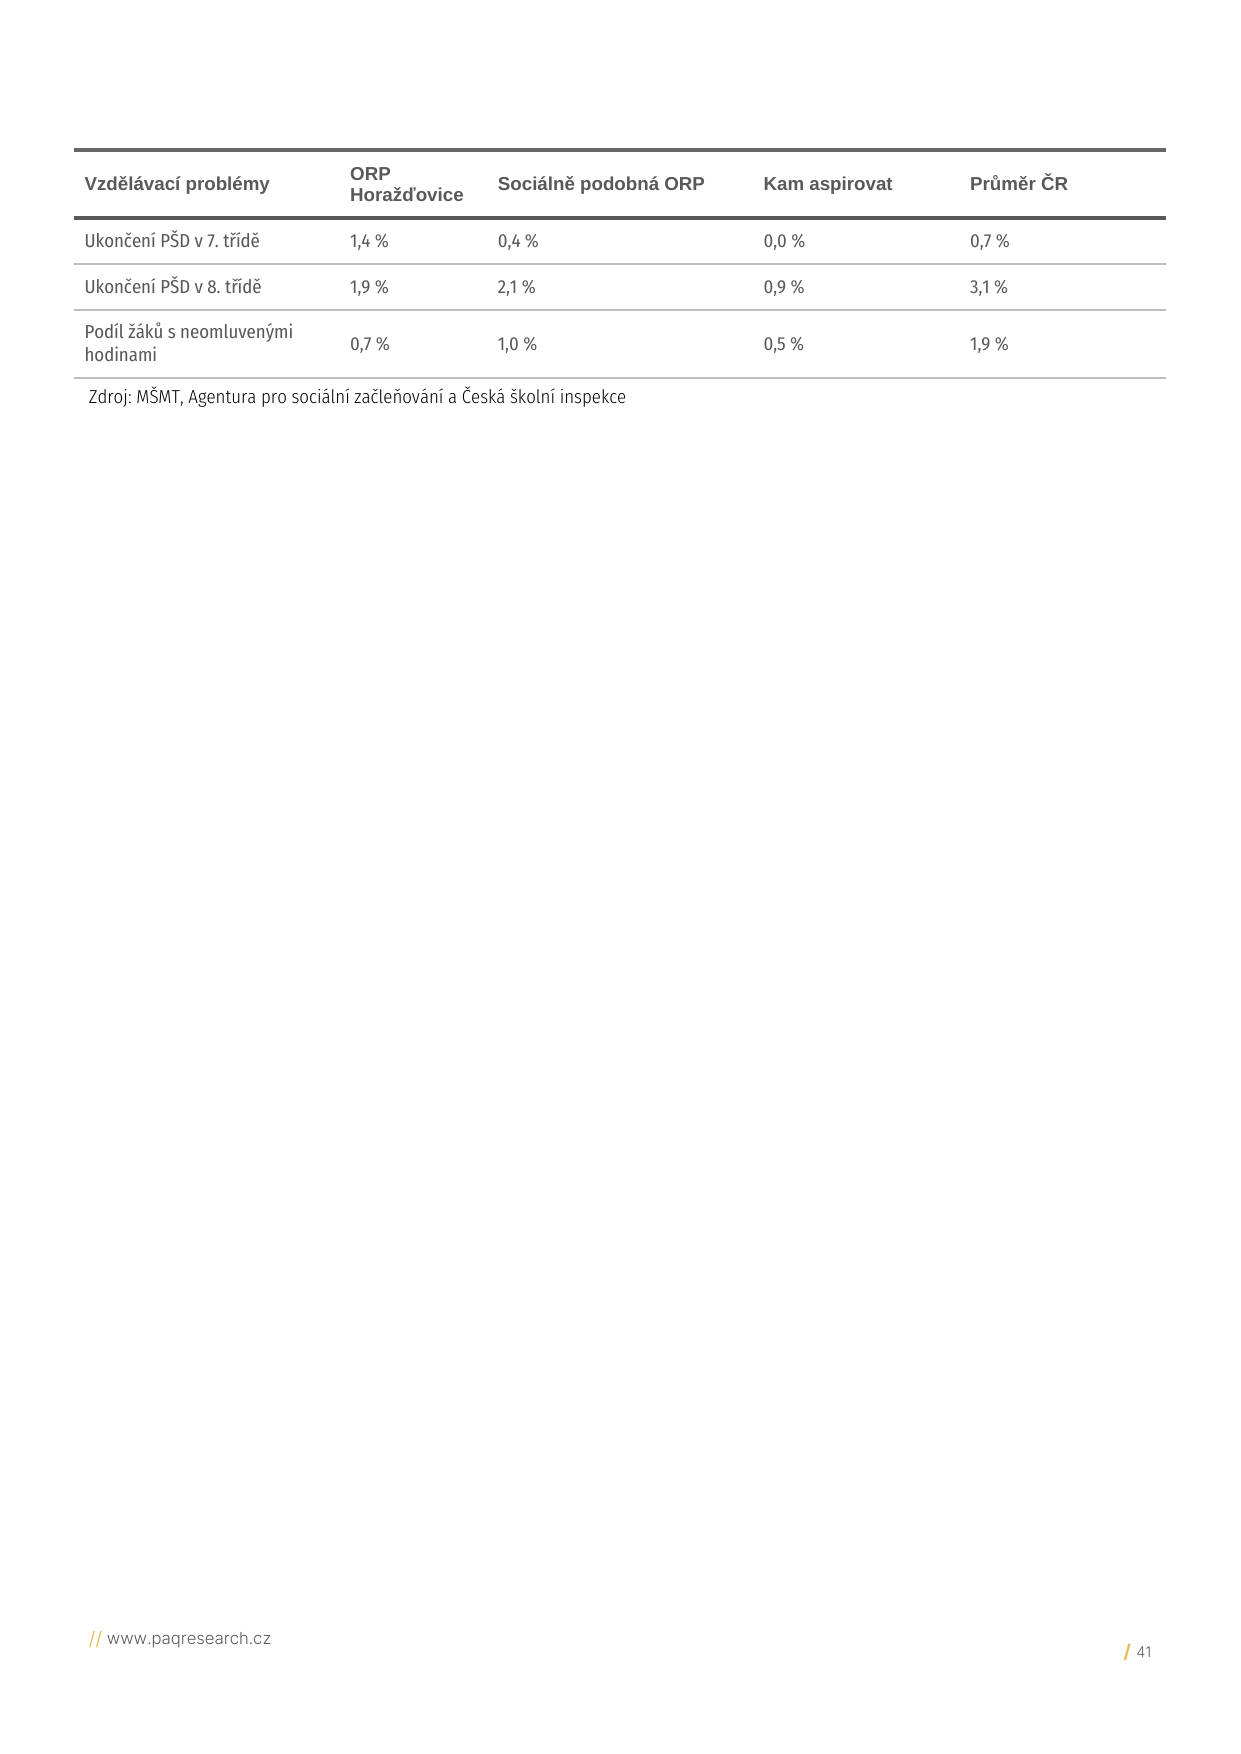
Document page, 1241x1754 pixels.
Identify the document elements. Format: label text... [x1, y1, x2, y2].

table_cell Ukončení PŠD v 7. třídě [74, 220, 339, 263]
table_cell 1,9 % [340, 265, 487, 309]
table_cell 0,9 % [753, 265, 959, 309]
table_cell 3,1 % [960, 265, 1166, 309]
table_cell 0,7 % [340, 311, 487, 377]
table_cell 0,4 % [487, 220, 753, 263]
table_cell 2,1 % [487, 265, 753, 309]
table_cell Podíl žáků s neomluvenými hodinami [74, 311, 339, 377]
text Zdroj: MŠMT, Agentura pro sociální začleňování a Česká školní inspekce [89, 379, 1152, 409]
table_header Sociálně podobná ORP [487, 152, 753, 216]
table_header Průměr ČR [960, 152, 1166, 216]
table_header ORP Horažďovice [340, 152, 487, 216]
table_cell 1,4 % [340, 220, 487, 263]
table_header Kam aspirovat [753, 152, 959, 216]
table_cell 0,5 % [753, 311, 959, 377]
table_cell 1,0 % [487, 311, 753, 377]
table_cell 0,7 % [960, 220, 1166, 263]
table_header Vzdělávací problémy [74, 152, 339, 216]
table_cell 1,9 % [960, 311, 1166, 377]
table_cell Ukončení PŠD v 8. třídě [74, 265, 339, 309]
table_cell 0,0 % [753, 220, 959, 263]
